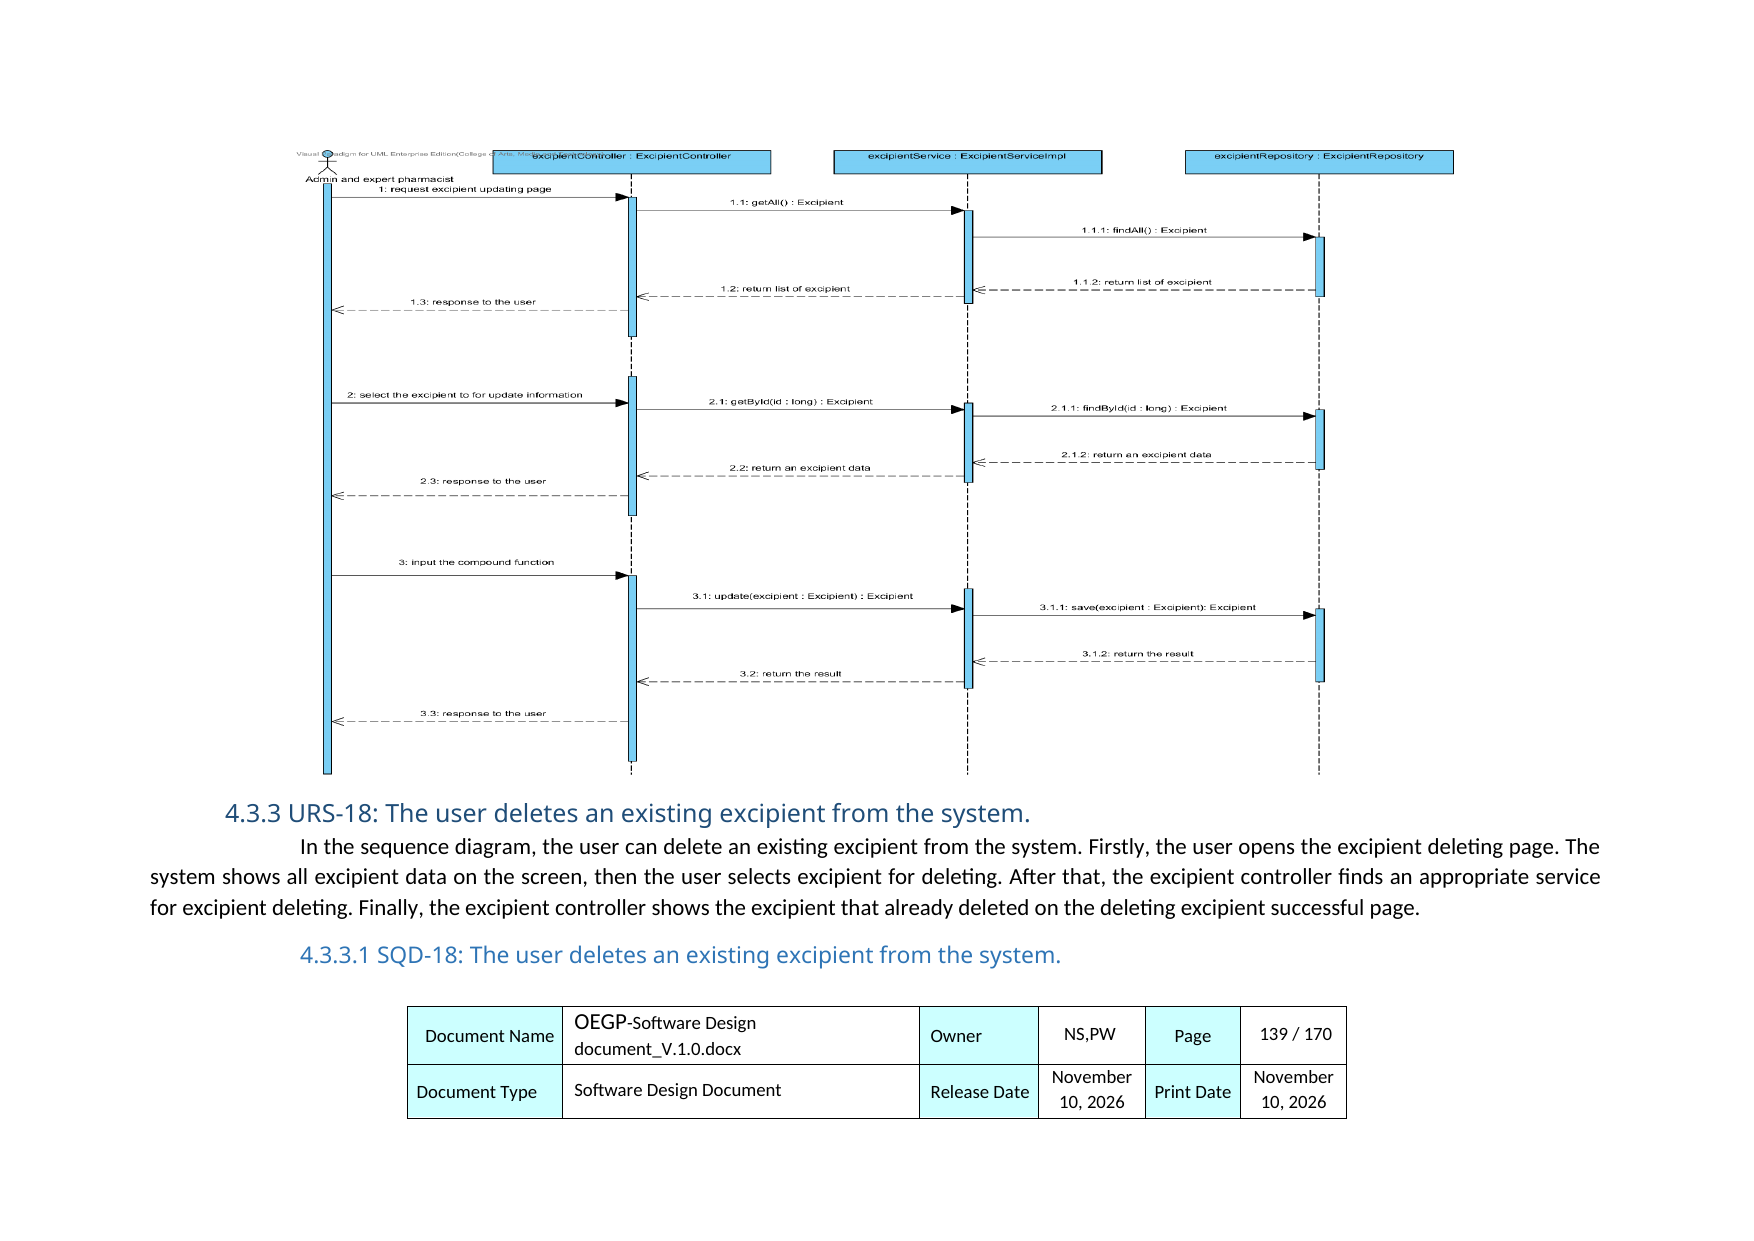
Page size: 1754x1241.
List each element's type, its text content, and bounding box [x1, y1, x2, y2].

text In the sequence diagram, the user can delete an existing excipient from the system. Firstly, the user opens the excipient deleting page. The system shows all excipient data on the screen, then the user selects excipient for deleting. After that, the excipient controller finds an appropriate service for excipient deleting. Finally, the excipient controller shows the excipient that already deleted on the deleting excipient successful page. [150, 832, 1604, 921]
subtitle 4.3.3 URS-18: The user deletes an existing excipient from the system. [150, 795, 1604, 829]
subtitle 4.3.3.1 SQD-18: The user deletes an existing excipient from the system. [225, 939, 1604, 971]
picture [296, 150, 1458, 777]
